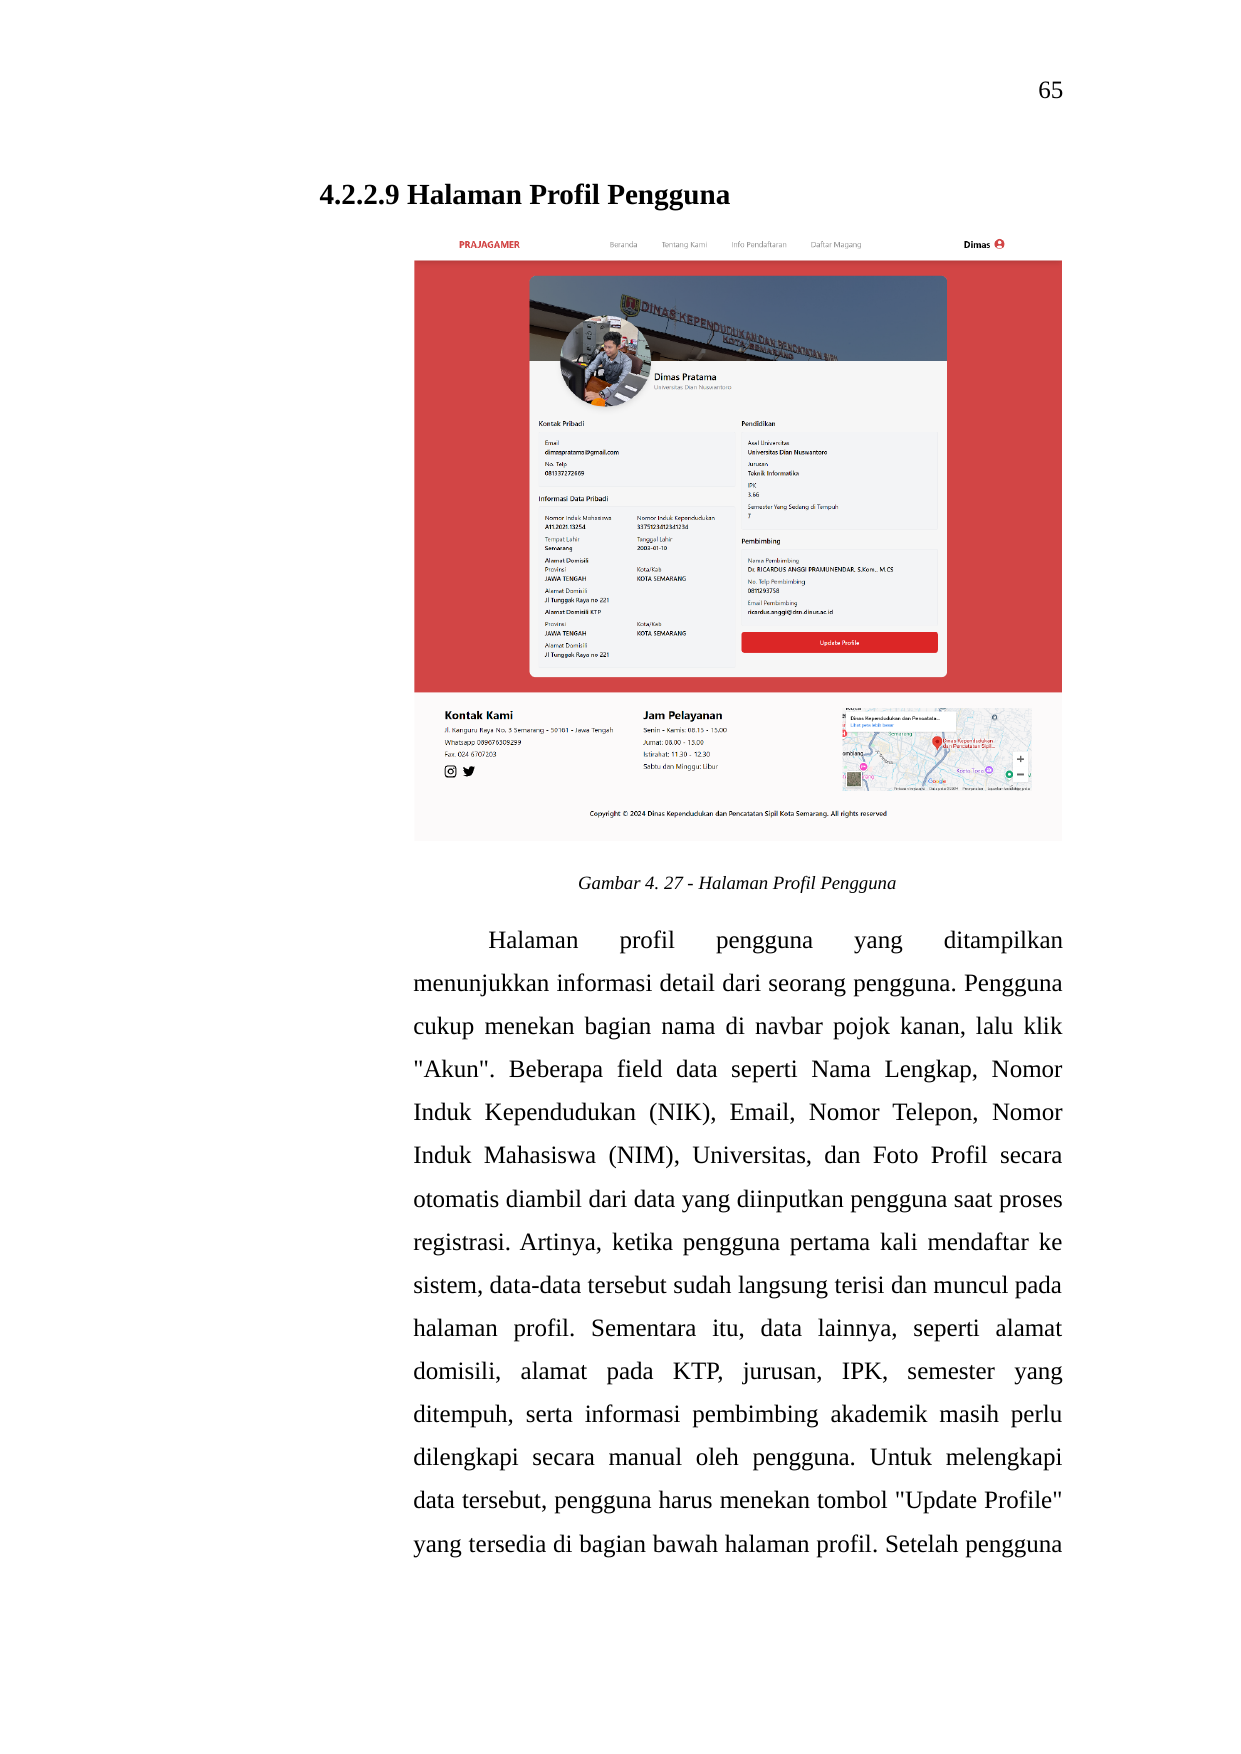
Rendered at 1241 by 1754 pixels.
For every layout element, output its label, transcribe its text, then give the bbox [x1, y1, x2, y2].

text Gambar 4. 27 - Halaman Profil Pengguna [413, 872, 1063, 893]
subtitle 4.2.2.9 Halaman Profil Pengguna [319, 177, 1063, 211]
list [413, 925, 1063, 1557]
picture [414, 227, 1062, 841]
